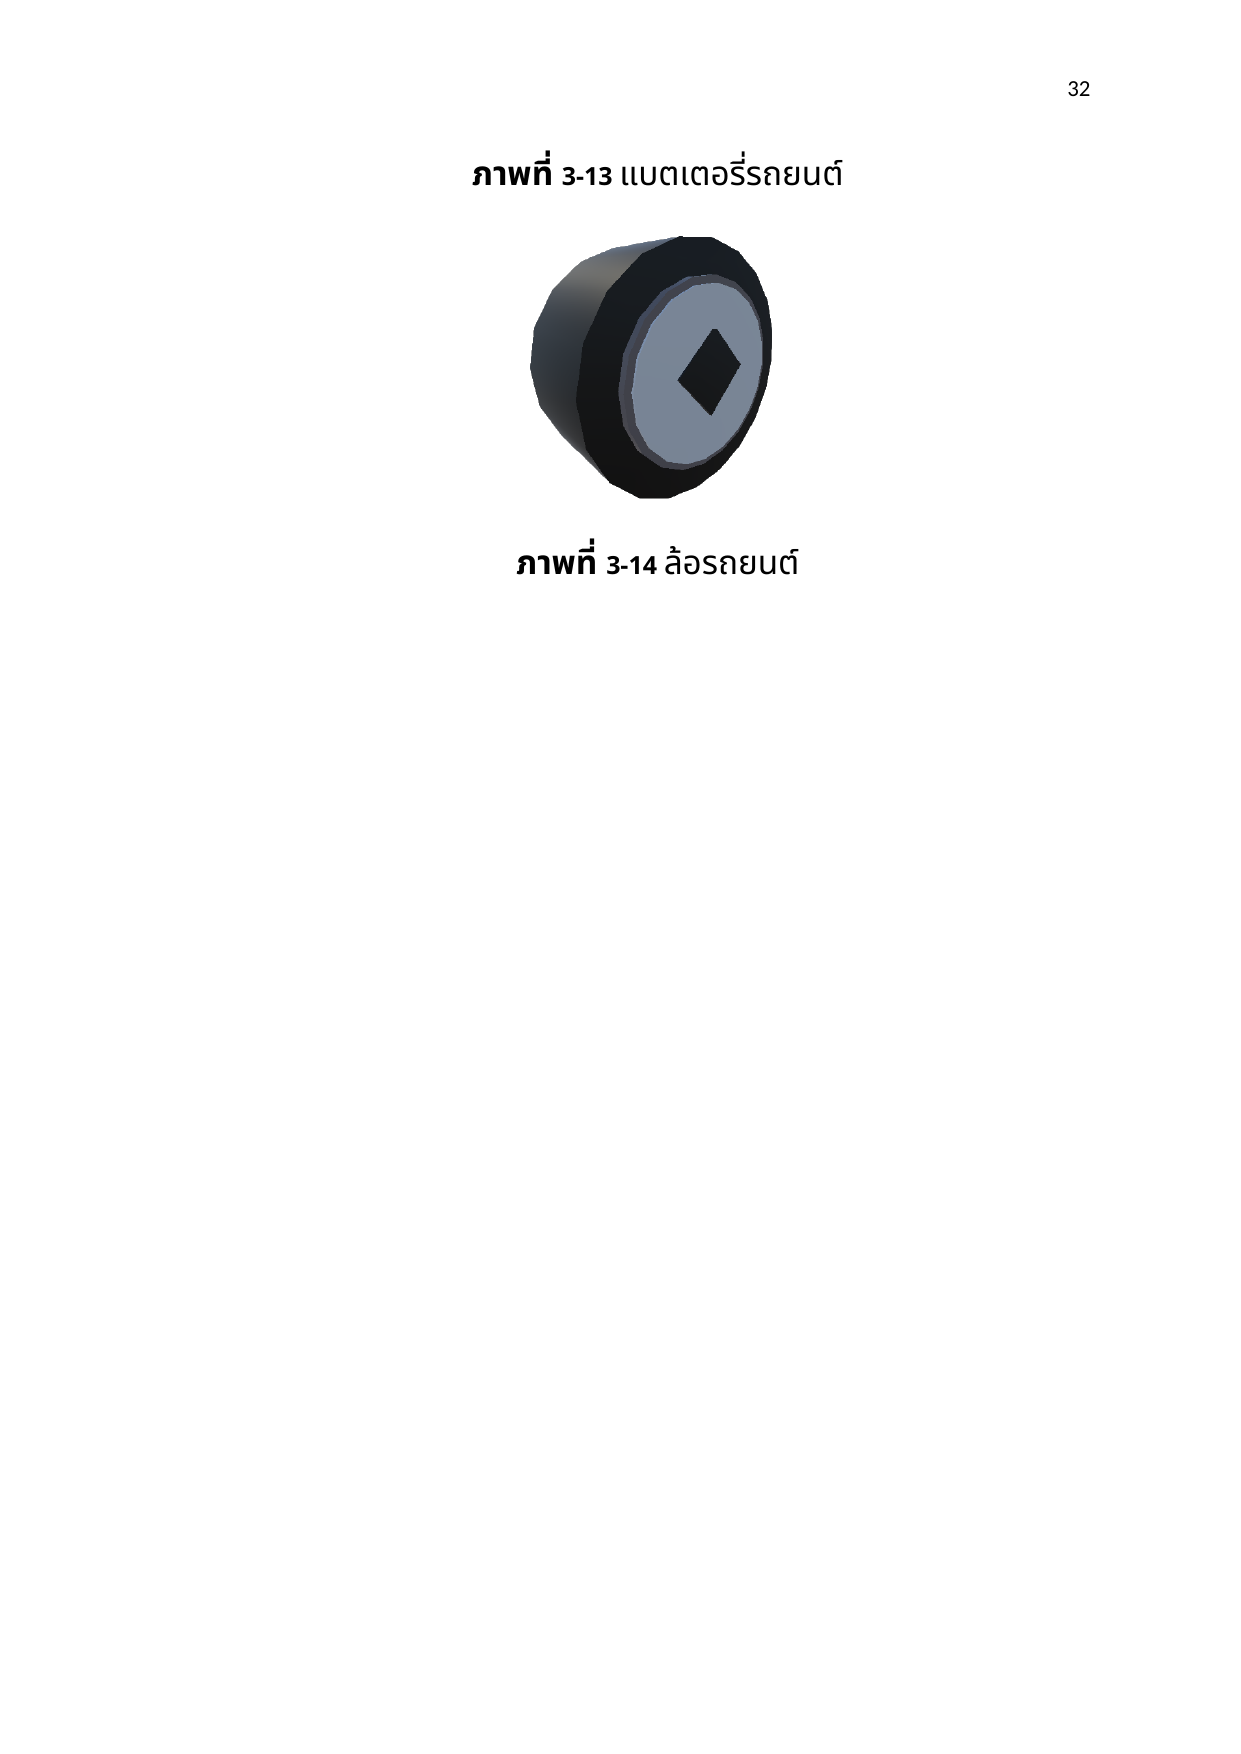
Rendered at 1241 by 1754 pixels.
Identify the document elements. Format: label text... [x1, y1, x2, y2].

text ภาพที่ 3-14 ล้อรถยนต์ [225, 539, 1090, 589]
picture [497, 221, 819, 520]
text ภาพที่ 3-13 แบตเตอรี่รถยนต์ [225, 150, 1090, 200]
